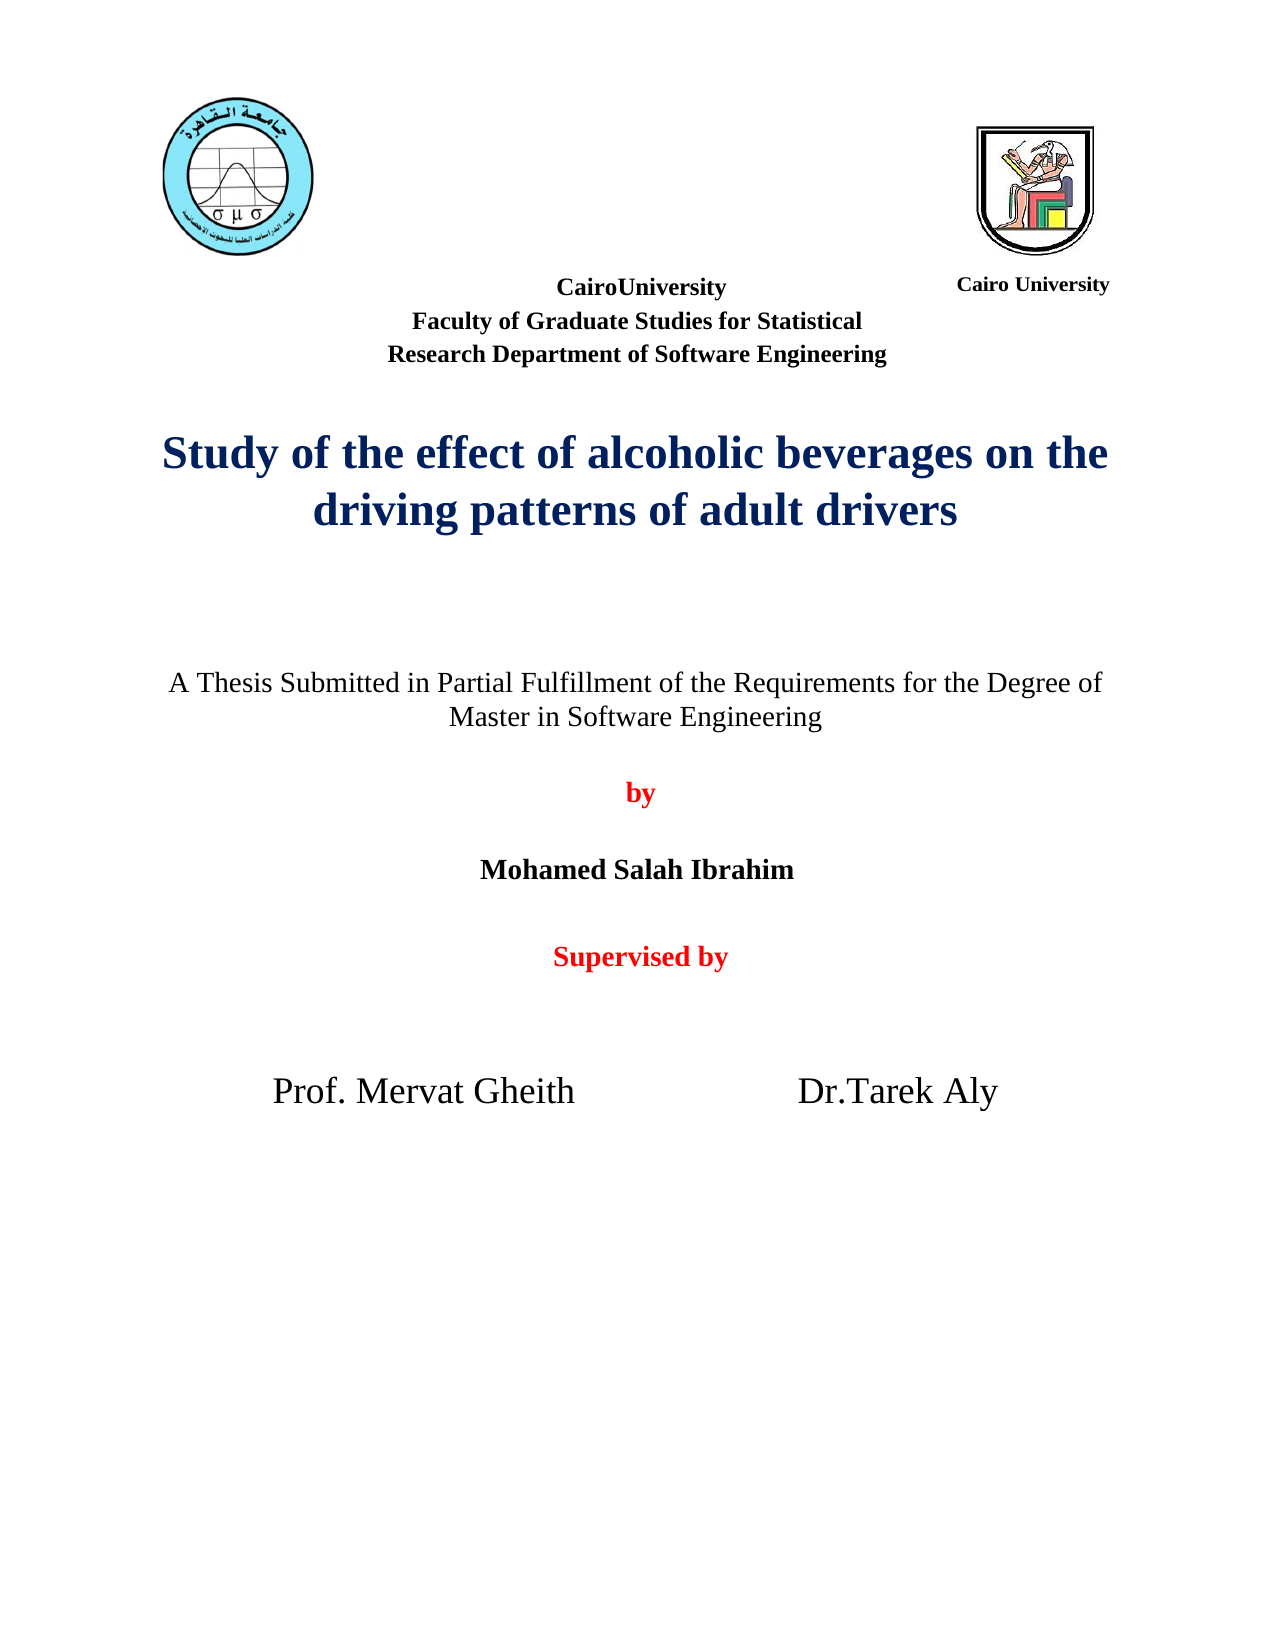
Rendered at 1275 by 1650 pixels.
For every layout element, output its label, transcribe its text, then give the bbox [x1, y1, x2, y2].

text CairoUniversity [538, 272, 730, 301]
text A Thesis Submitted in Partial Fulfillment of the Requirements for the Degree of Master in Software Engineering [125, 665, 1146, 732]
text Prof. Mervat Gheith Dr.Tarek Aly [125, 1069, 1146, 1112]
text by [238, 775, 1044, 808]
picture [971, 126, 1098, 256]
text Faculty of Graduate Studies for Statistical Research Department of Software Engineering [371, 306, 904, 368]
text Supervised by [477, 904, 798, 982]
text Study of the effect of alcoholic beverages on the driving patterns of adult drivers [125, 423, 1146, 535]
picture [162, 97, 314, 256]
text Cairo University [956, 272, 1146, 296]
text Mohamed Salah Ibrahim [477, 817, 798, 895]
